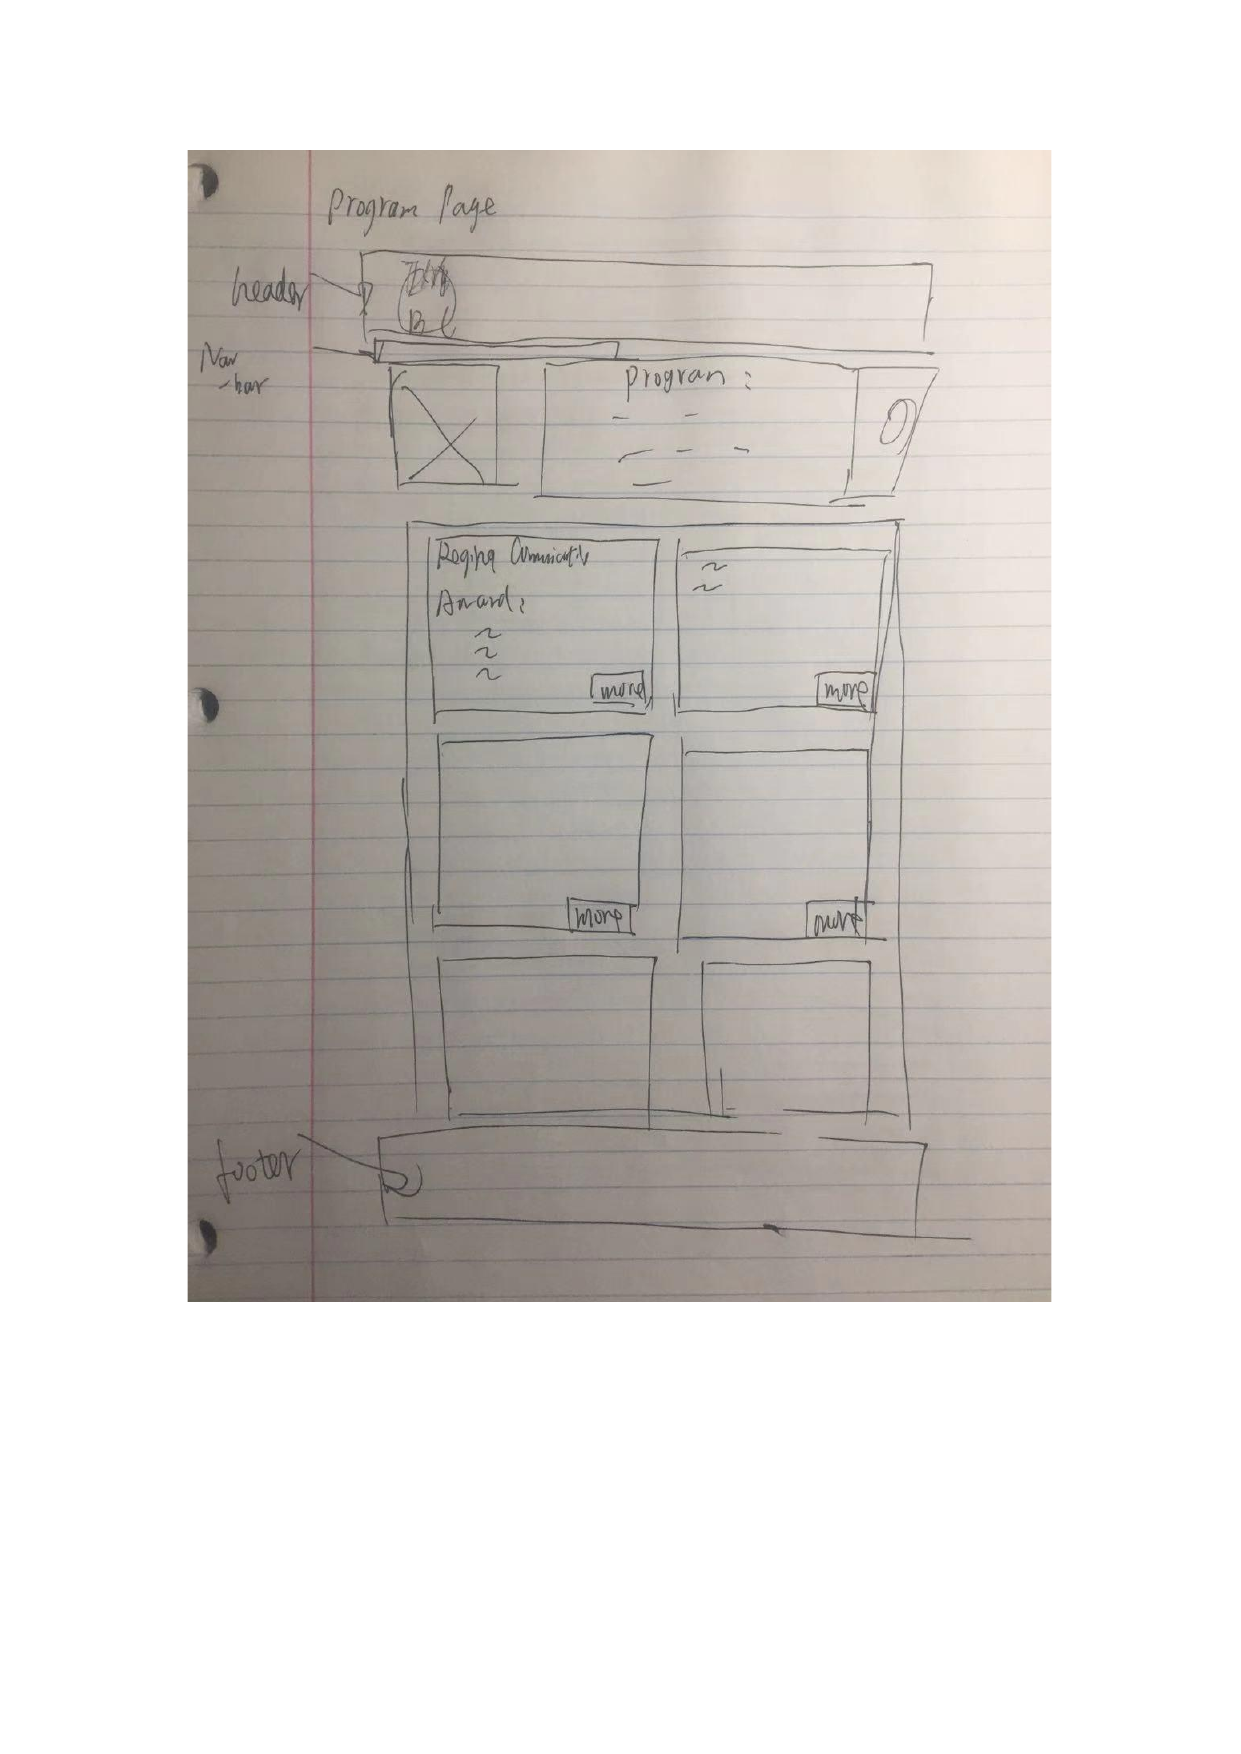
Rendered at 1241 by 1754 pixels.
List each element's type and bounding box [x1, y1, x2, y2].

picture [187, 150, 1052, 1302]
